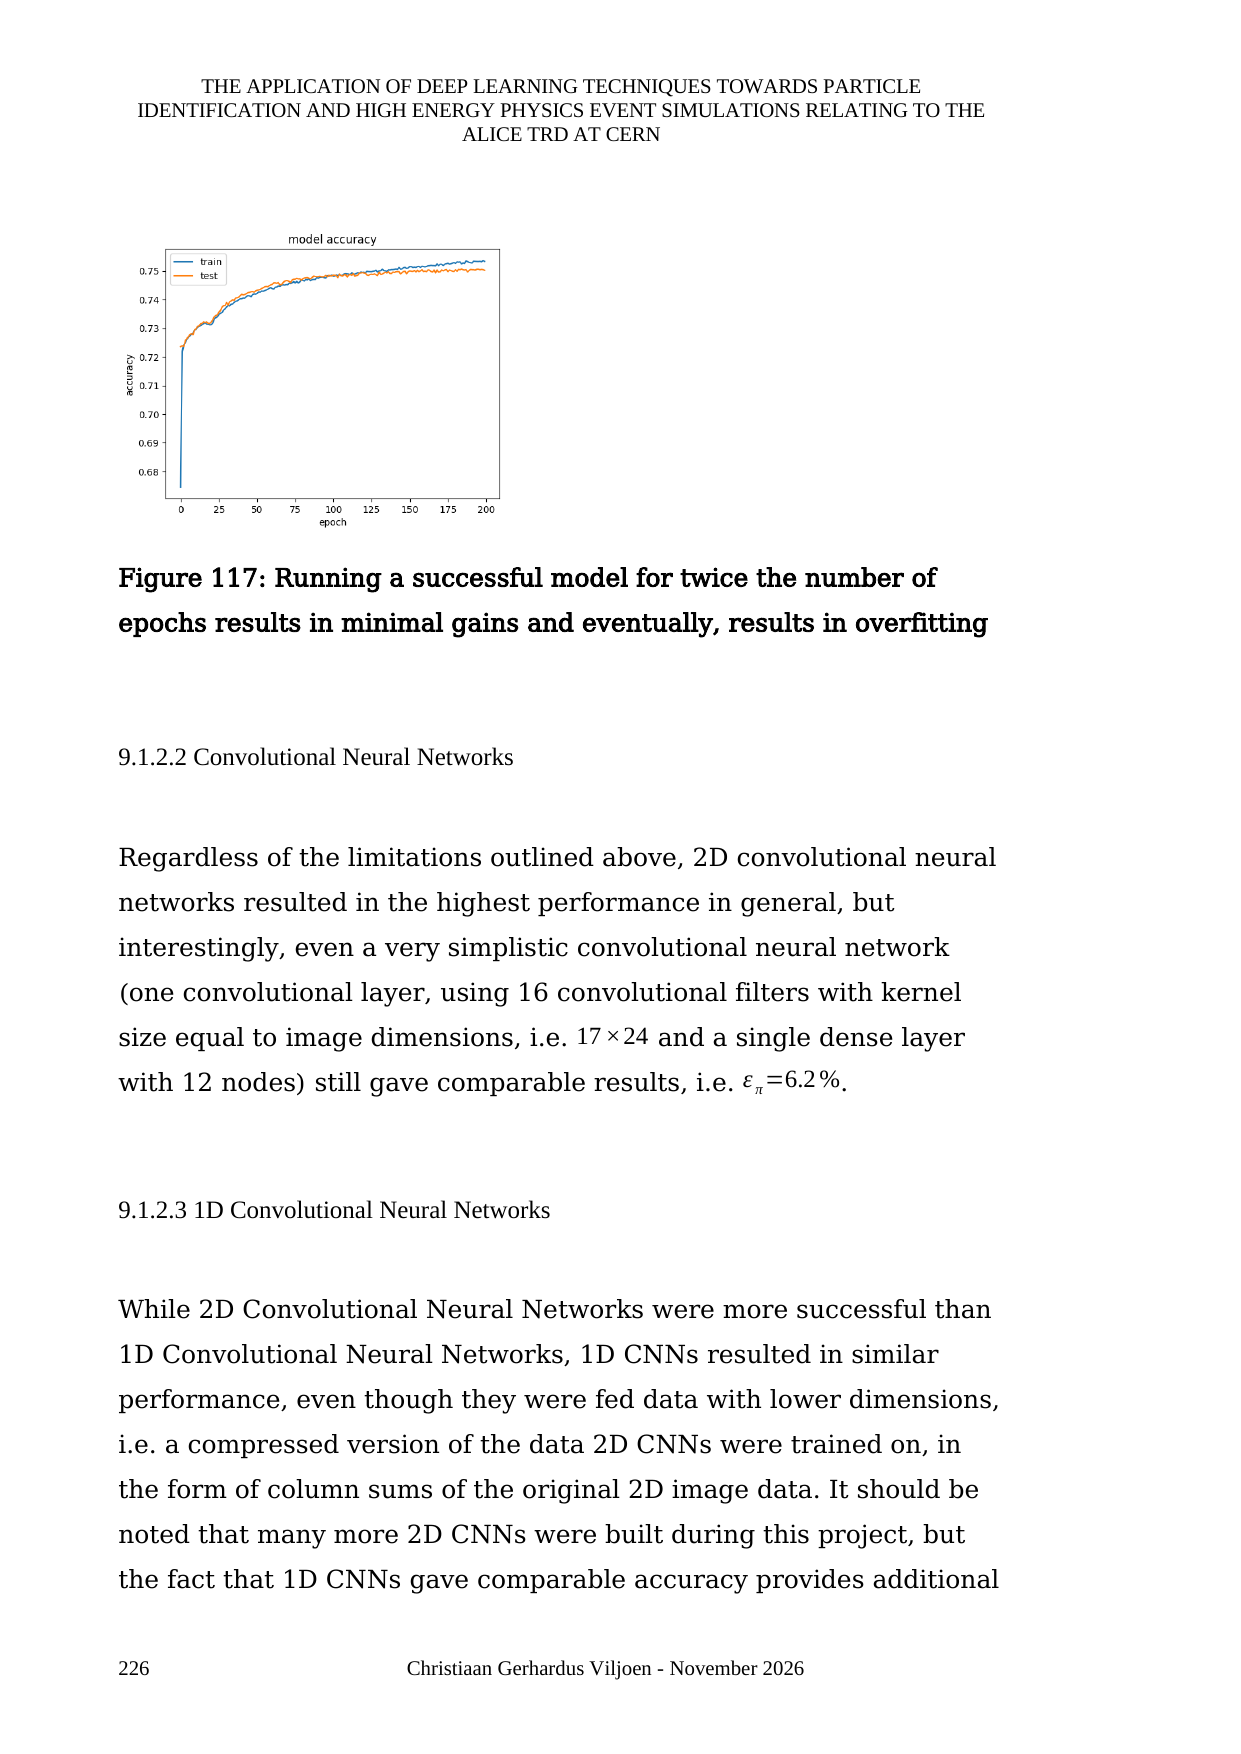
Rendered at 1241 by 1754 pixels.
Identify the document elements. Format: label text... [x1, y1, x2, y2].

subtitle Convolutional Neural Networks [118, 742, 1004, 771]
text Regardless of the limitations outlined above, 2D convolutional neural networks resulted in the highest performance in general, but interestingly, even a very simplistic convolutional neural network (one convolutional layer, using 16 convolutional filters with kernel size equal to image dimensions, i.e. and a single dense layer with 12 nodes) still gave comparable results, i.e. . [118, 841, 1004, 1097]
subtitle 1D Convolutional Neural Networks [118, 1195, 1004, 1224]
picture [118, 227, 508, 534]
